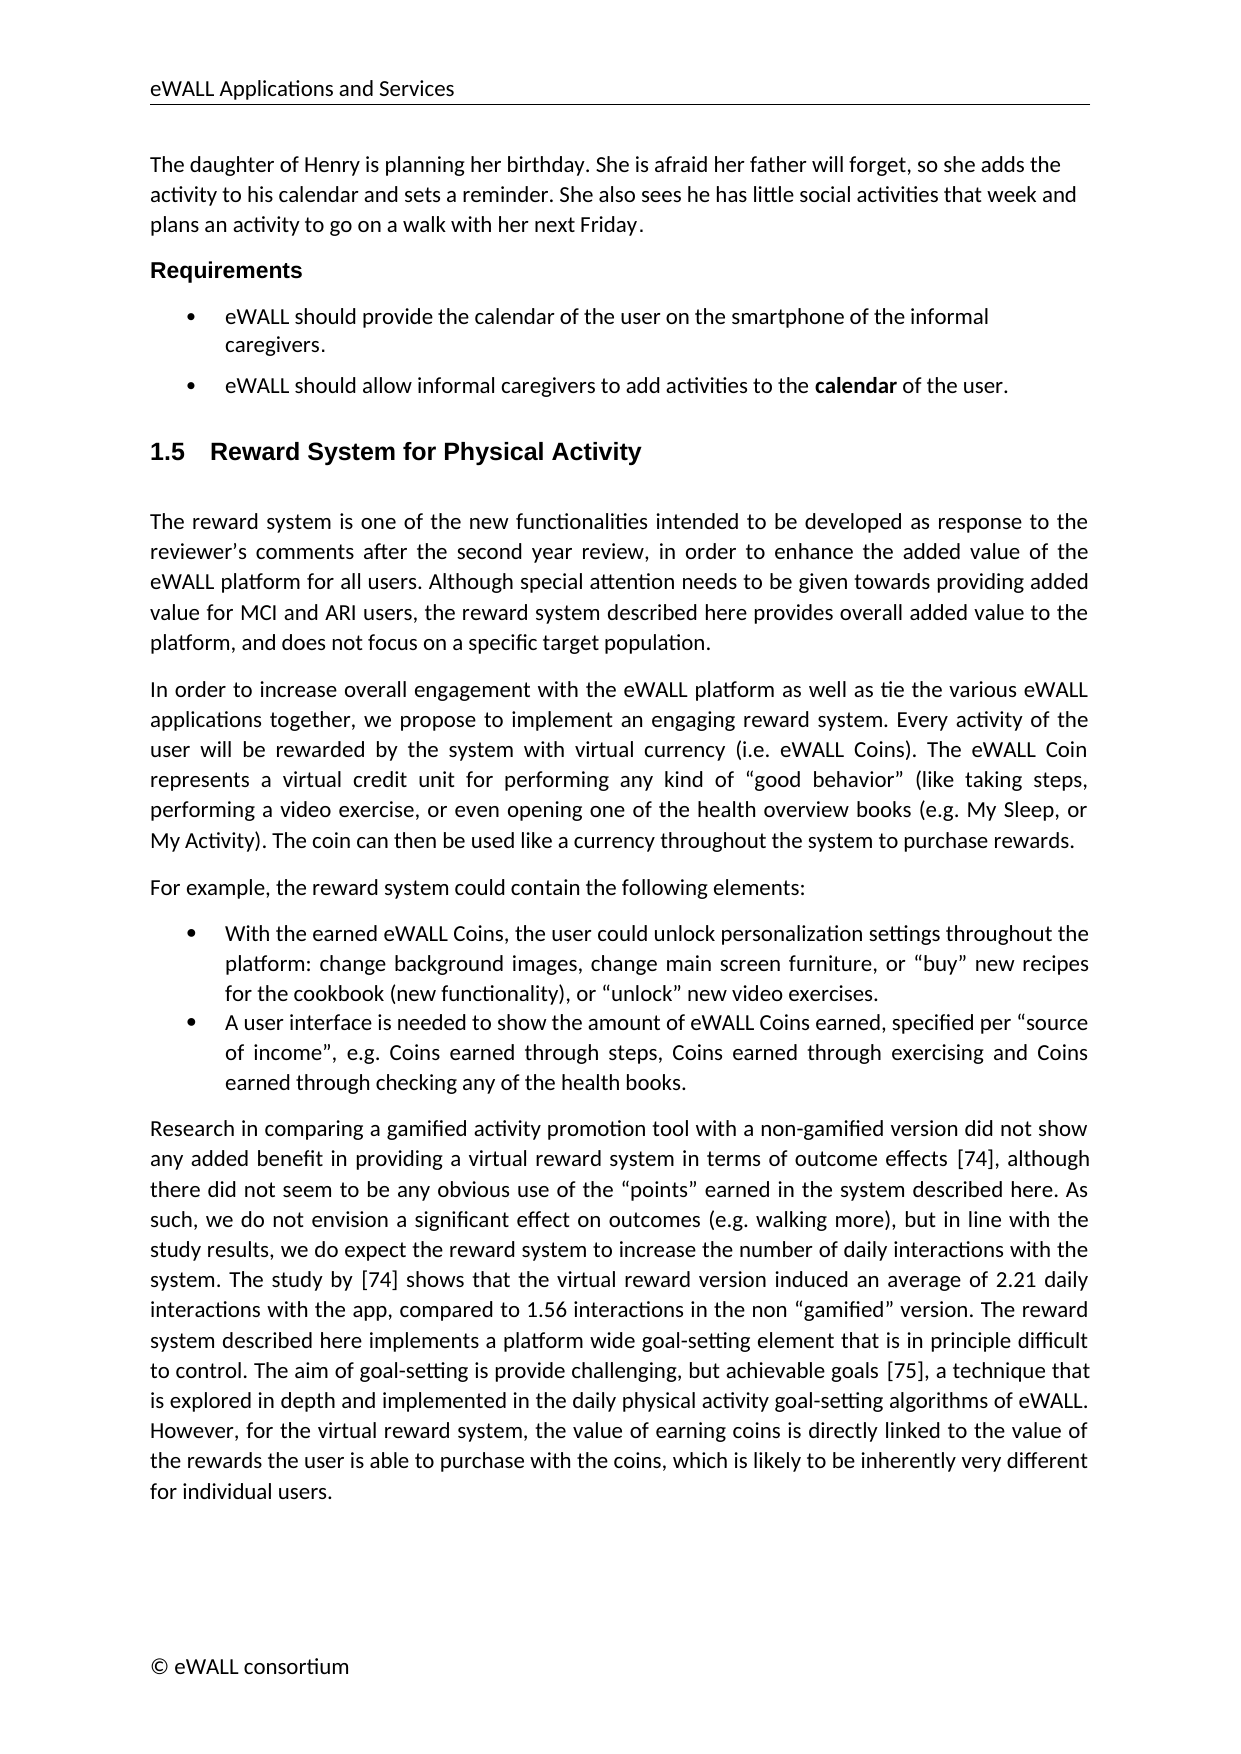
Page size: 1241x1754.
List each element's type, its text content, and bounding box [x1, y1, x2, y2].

subtitle Reward System for Physical Activity [150, 436, 1090, 465]
text The reward system is one of the new functionalities intended to be developed as response to the reviewer’s comments after the second year review, in order to enhance the added value of the eWALL platform for all users. Although special attention needs to be given towards providing added value for MCI and ARI users, the reward system described here provides overall added value to the platform, and does not focus on a specific target population. [150, 507, 1090, 656]
list eWALL should allow informal caregivers to add activities to the calendar of the user. [187, 371, 1090, 399]
list A user interface is needed to show the amount of eWALL Coins earned, specified per “source of income”, e.g. Coins earned through steps, Coins earned through exercising and Coins earned through checking any of the health books. [187, 1008, 1090, 1096]
text In order to increase overall engagement with the eWALL platform as well as tie the various eWALL applications together, we propose to implement an engaging reward system. Every activity of the user will be rewarded by the system with virtual currency (i.e. eWALL Coins). The eWALL Coin represents a virtual credit unit for performing any kind of “good behavior” (like taking steps, performing a video exercise, or even opening one of the health overview books (e.g. My Sleep, or My Activity). The coin can then be used like a currency throughout the system to purchase rewards. [150, 675, 1090, 854]
text For example, the reward system could contain the following elements: [150, 873, 1090, 901]
text Requirements [150, 257, 1090, 284]
text The daughter of Henry is planning her birthday. She is afraid her father will forget, so she adds the activity to his calendar and sets a reminder. She also sees he has little social activities that week and plans an activity to go on a walk with her next Friday. [150, 150, 1090, 238]
list eWALL should provide the calendar of the user on the smartphone of the informal caregivers. [187, 302, 1090, 358]
list With the earned eWALL Coins, the user could unlock personalization settings throughout the platform: change background images, change main screen furniture, or “buy” new recipes for the cookbook (new functionality), or “unlock” new video exercises. [187, 919, 1090, 1007]
text Research in comparing a gamified activity promotion tool with a non-gamified version did not show any added benefit in providing a virtual reward system in terms of outcome effects , although there did not seem to be any obvious use of the “points” earned in the system described here. As such, we do not envision a significant effect on outcomes (e.g. walking more), but in line with the study results, we do expect the reward system to increase the number of daily interactions with the system. The study by shows that the virtual reward version induced an average of 2.21 daily interactions with the app, compared to 1.56 interactions in the non “gamified” version. The reward system described here implements a platform wide goal-setting element that is in principle difficult to control. The aim of goal-setting is provide challenging, but achievable goals , a technique that is explored in depth and implemented in the daily physical activity goal-setting algorithms of eWALL. However, for the virtual reward system, the value of earning coins is directly linked to the value of the rewards the user is able to purchase with the coins, which is likely to be inherently very different for individual users. [150, 1114, 1090, 1505]
